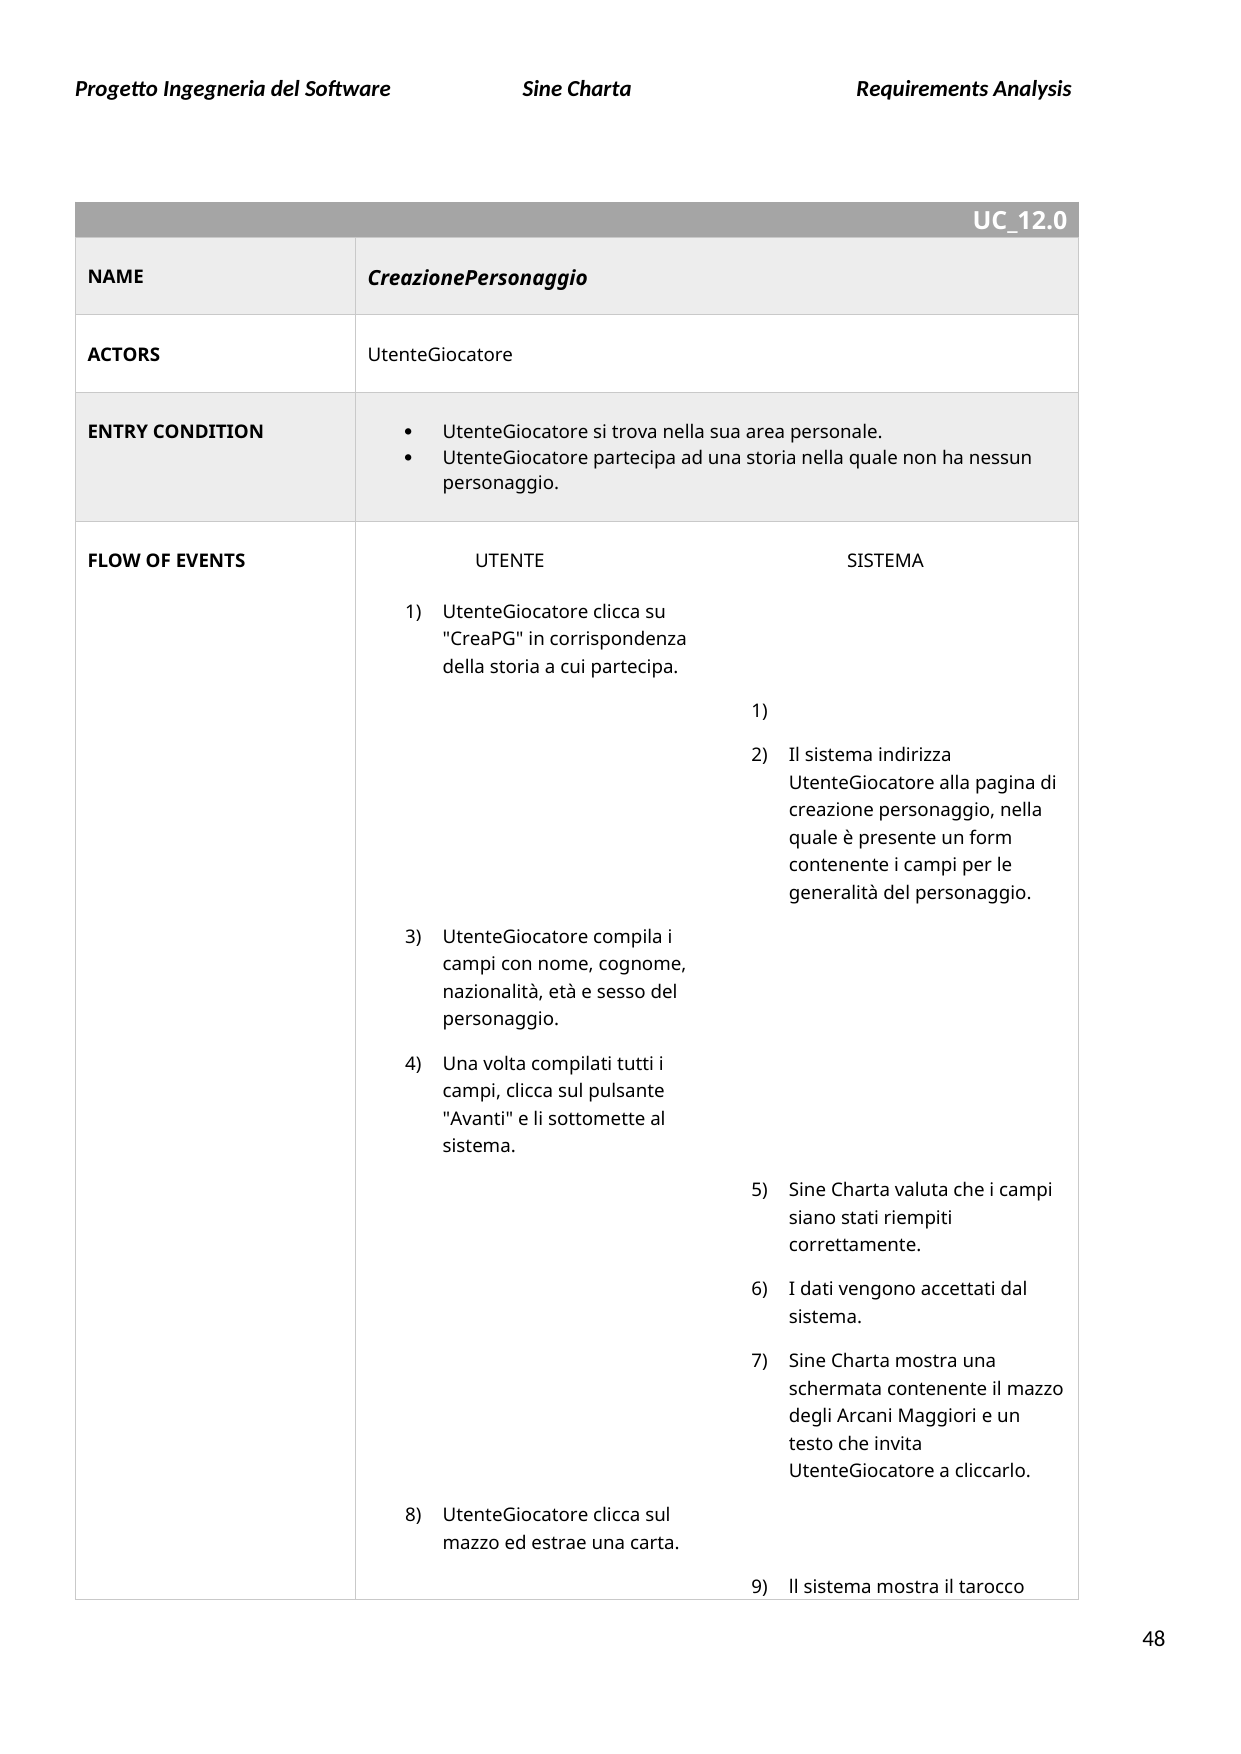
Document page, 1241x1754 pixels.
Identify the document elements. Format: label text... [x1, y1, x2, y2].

table_cell FLOW OF EVENTS [76, 522, 355, 1599]
table_cell ACTORS [76, 315, 355, 392]
table_cell UtenteGiocatore [356, 315, 1078, 392]
table_header [76, 203, 355, 237]
table_cell ENTRY CONDITION [76, 393, 355, 521]
table_cell UtenteGiocatore si trova nella sua area personale. UtenteGiocatore partecipa ad una storia nella quale non ha nessun personaggio. [356, 393, 1078, 521]
table_cell NAME [76, 238, 355, 314]
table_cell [356, 522, 1078, 1599]
table_header UC_12.0 [356, 203, 1078, 237]
table_cell CreazionePersonaggio [356, 238, 1078, 314]
